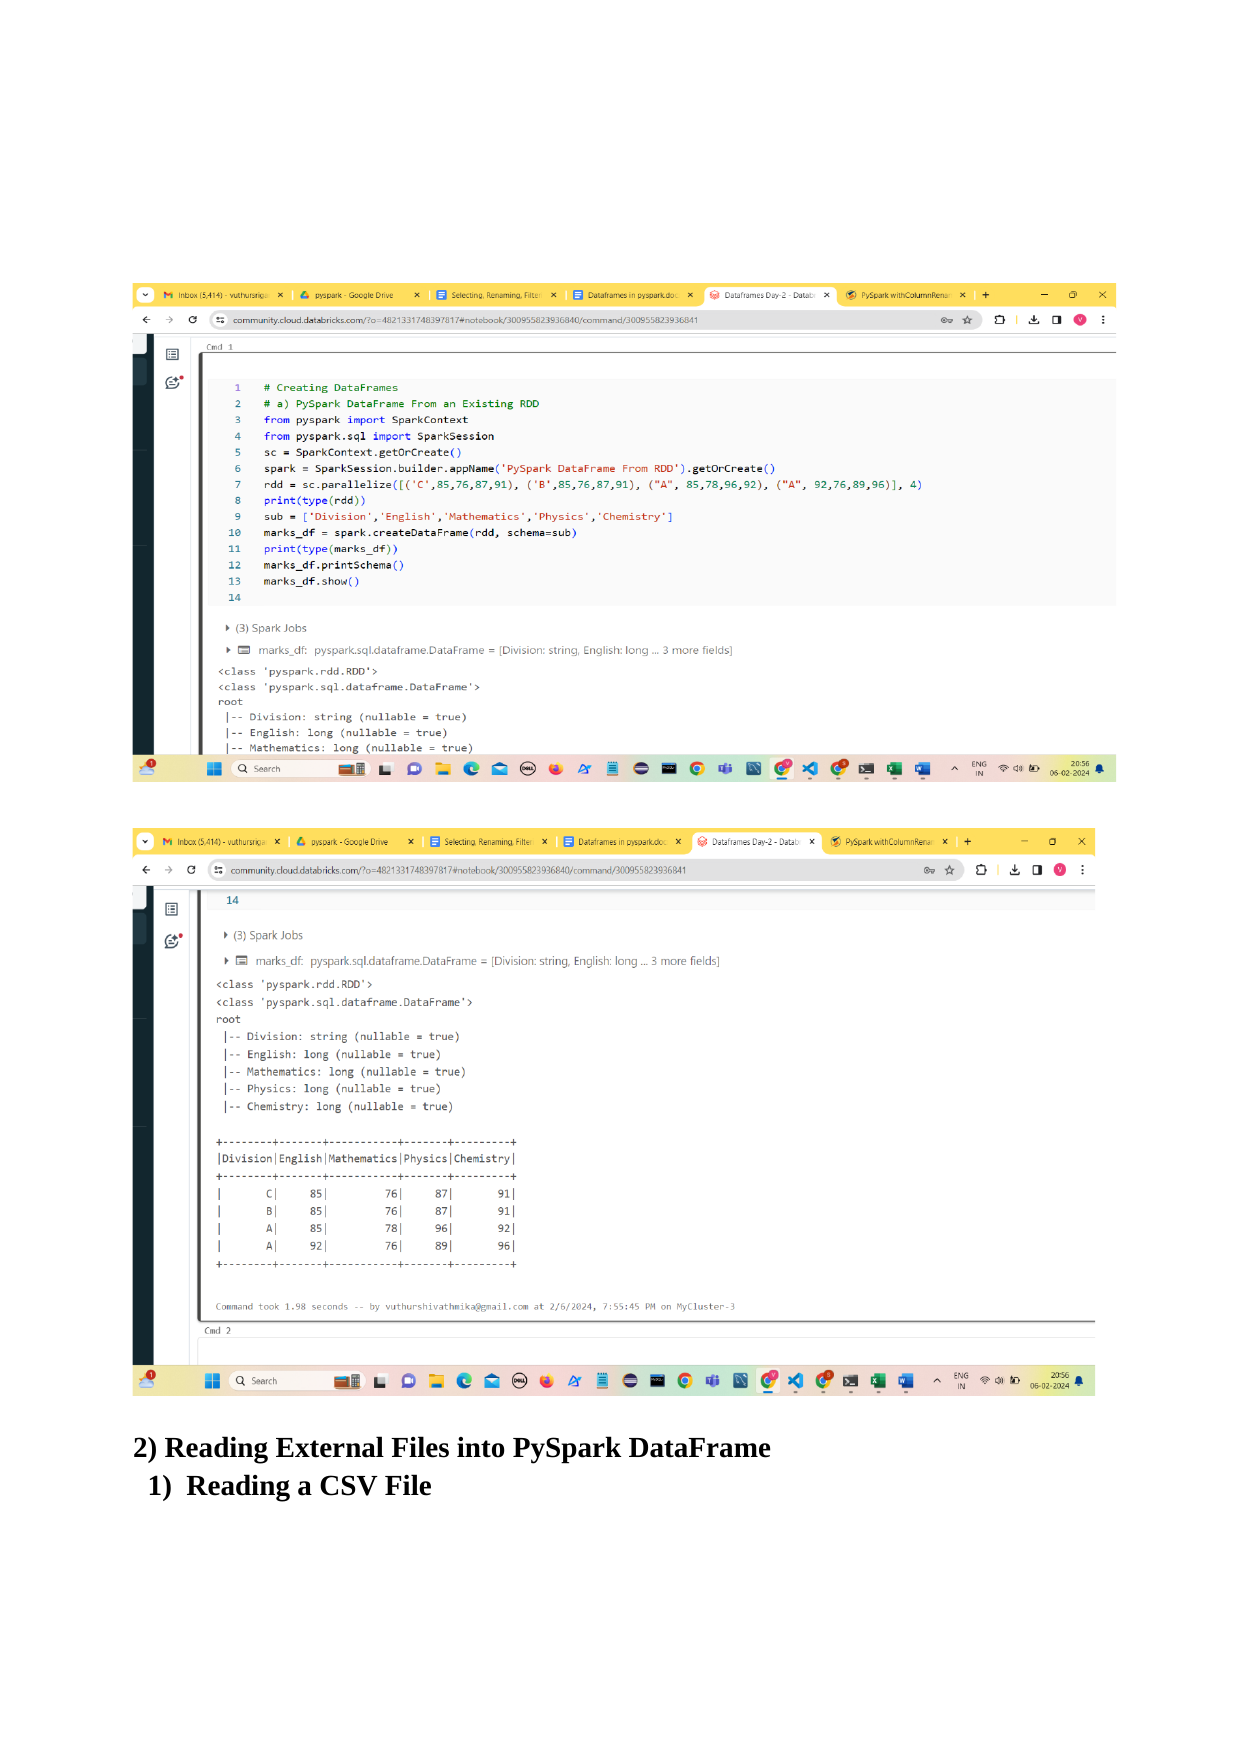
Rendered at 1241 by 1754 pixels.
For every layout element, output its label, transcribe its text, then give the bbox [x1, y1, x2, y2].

text 1) Reading a CSV File [133, 1468, 1122, 1502]
picture [132, 283, 1117, 782]
picture [132, 828, 1096, 1396]
